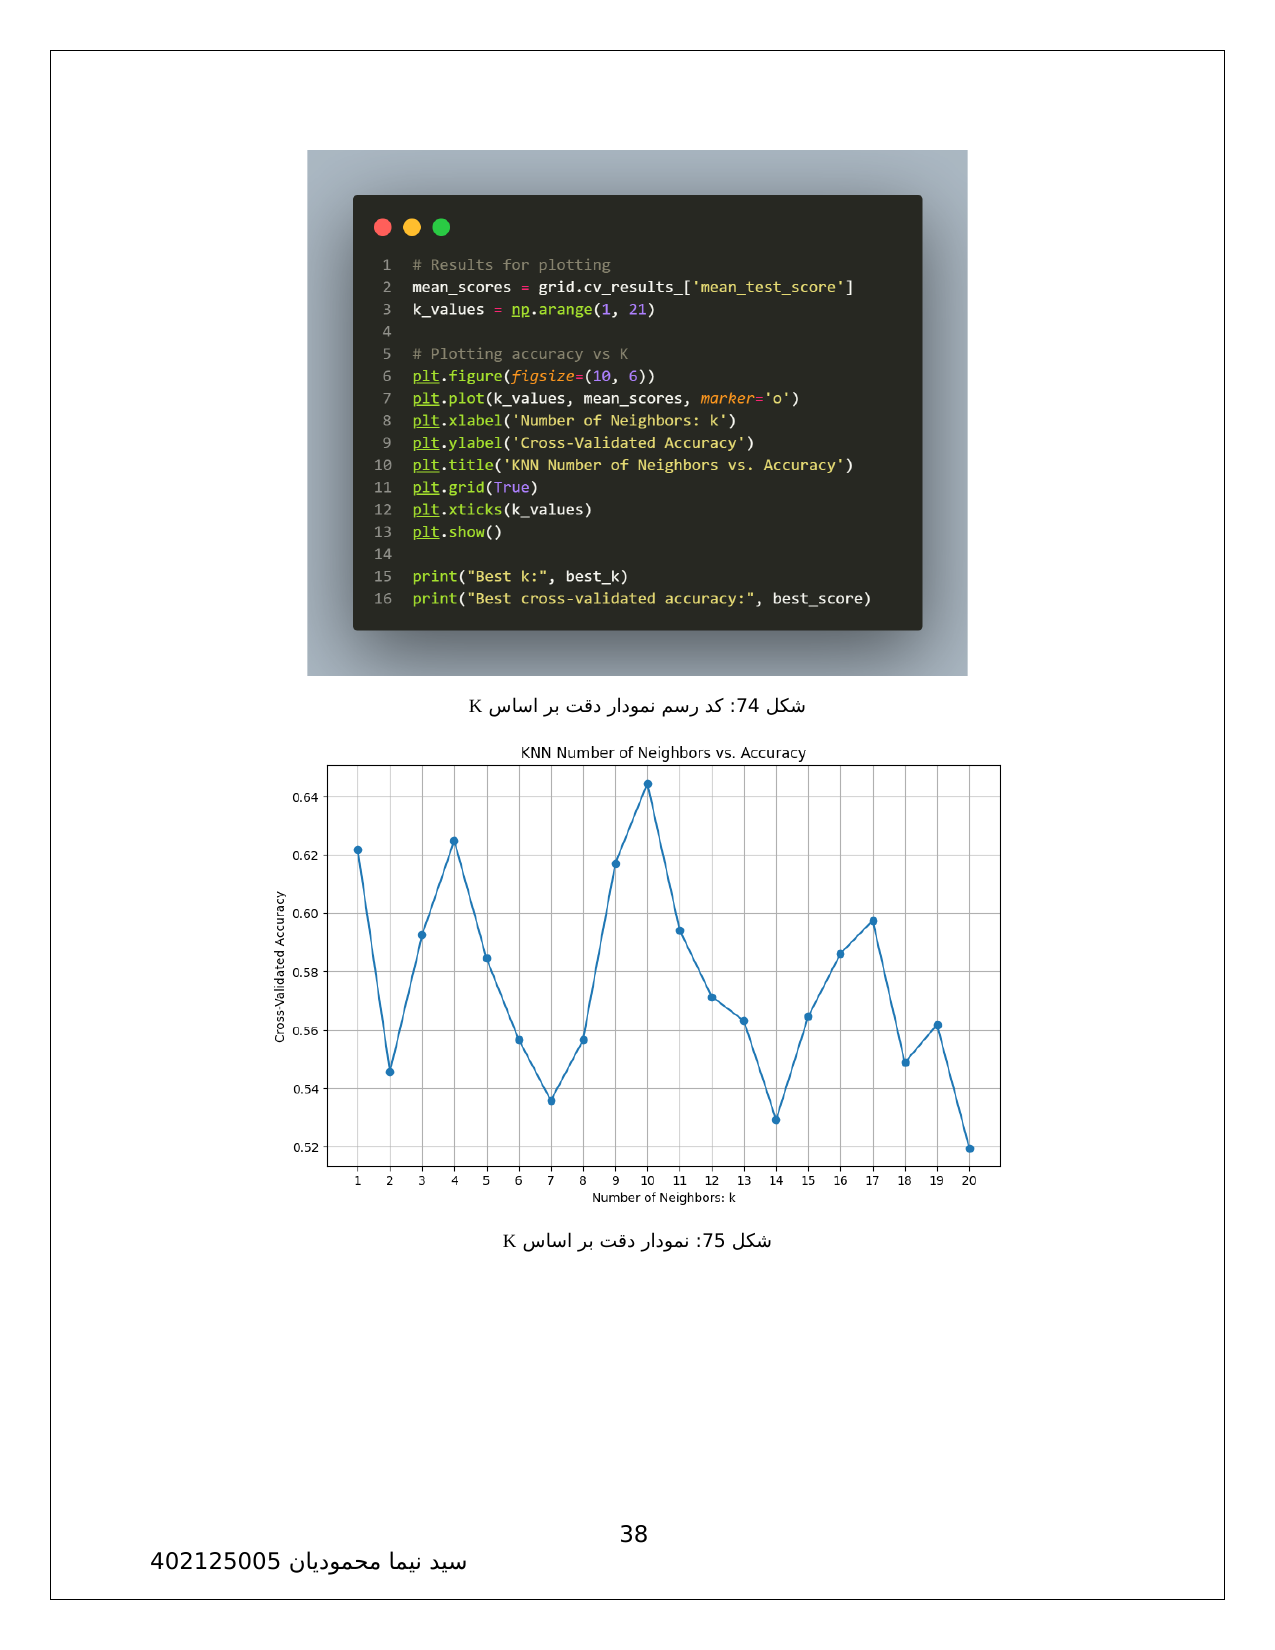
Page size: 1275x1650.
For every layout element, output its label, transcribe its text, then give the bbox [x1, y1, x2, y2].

text شکل 74: کد رسم نمودار دقت بر اساس K [150, 694, 1125, 716]
text شکل 75: نمودار دقت بر اساس K [150, 1230, 1125, 1252]
picture [266, 737, 1008, 1212]
picture [307, 150, 968, 676]
